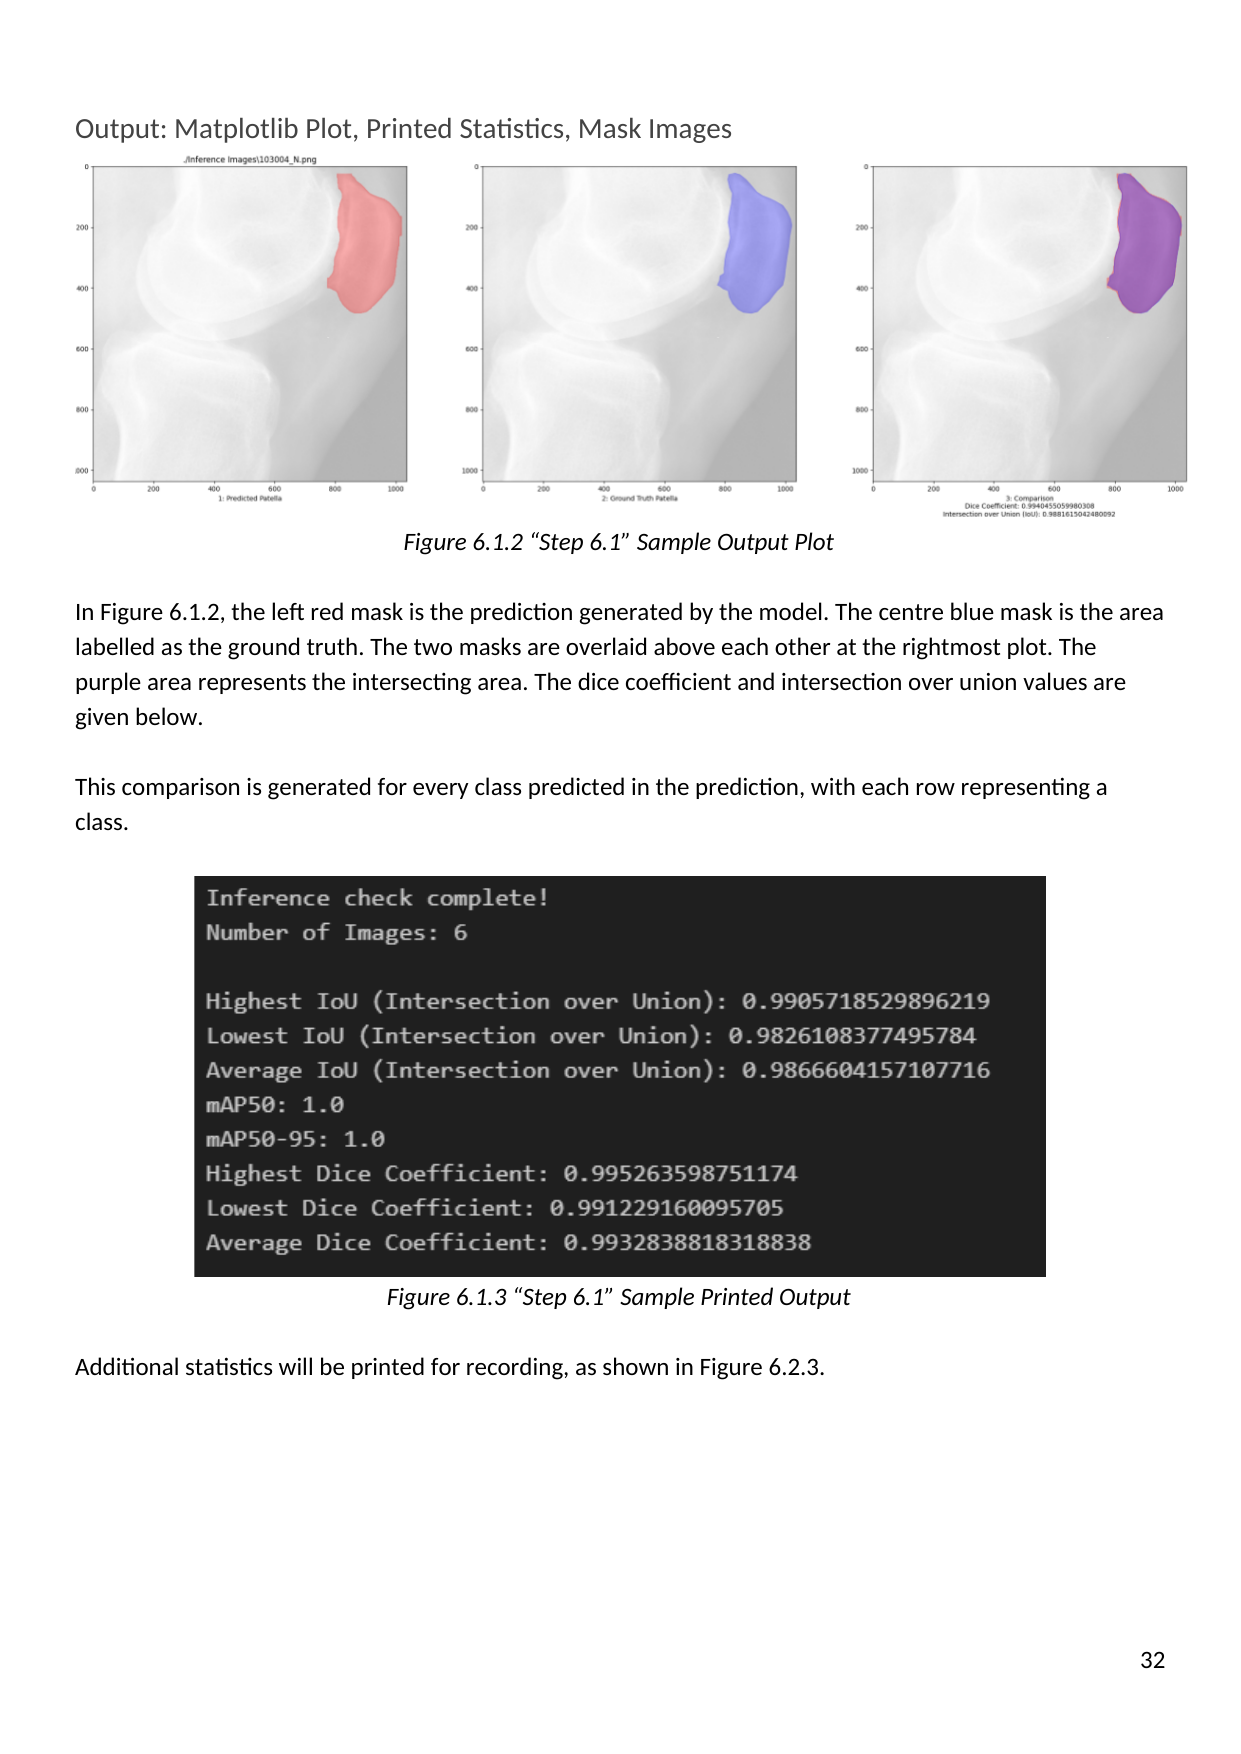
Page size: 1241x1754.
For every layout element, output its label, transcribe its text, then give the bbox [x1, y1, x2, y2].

picture [194, 876, 1046, 1277]
picture [75, 153, 1190, 522]
text Additional statistics will be printed for recording, as shown in Figure 6.2.3. [75, 1351, 1165, 1381]
text This comparison is generated for every class predicted in the prediction, with each row representing a class. [75, 771, 1165, 837]
text In Figure 6.1.2, the left red mask is the prediction generated by the model. The centre blue mask is the area labelled as the ground truth. The two masks are overlaid above each other at the rightmost plot. The purple area represents the intersecting area. The dice coefficient and intersection over union values are given below. [75, 596, 1165, 732]
text Figure 6.1.3 “Step 6.1” Sample Printed Output [75, 1281, 1165, 1311]
text Figure 6.1.2 “Step 6.1” Sample Output Plot [75, 526, 1165, 557]
subtitle Output: Matplotlib Plot, Printed Statistics, Mask Images [75, 110, 1165, 145]
